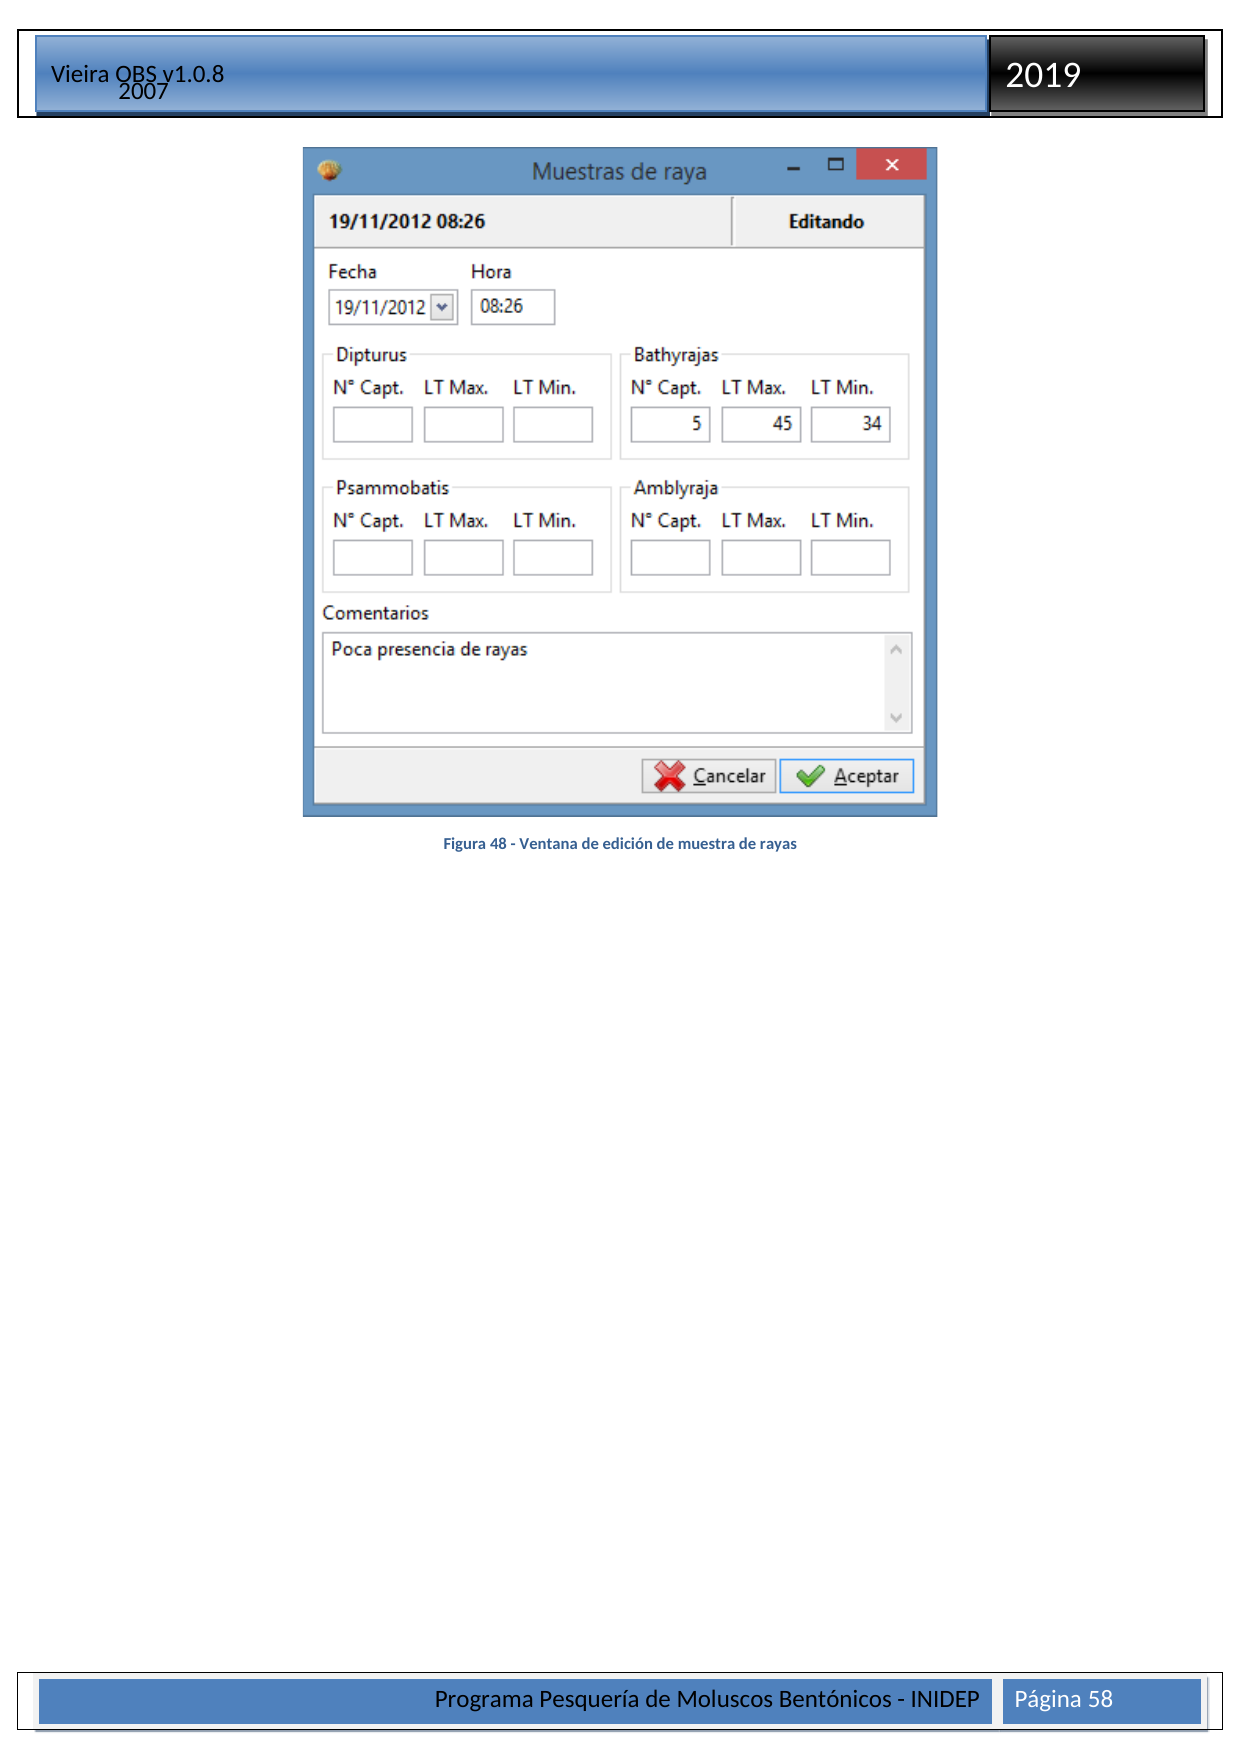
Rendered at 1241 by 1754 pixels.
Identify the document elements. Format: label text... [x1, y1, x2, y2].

picture [302, 147, 938, 817]
text Figura 48 - Ventana de edición de muestra de rayas [118, 833, 1122, 854]
